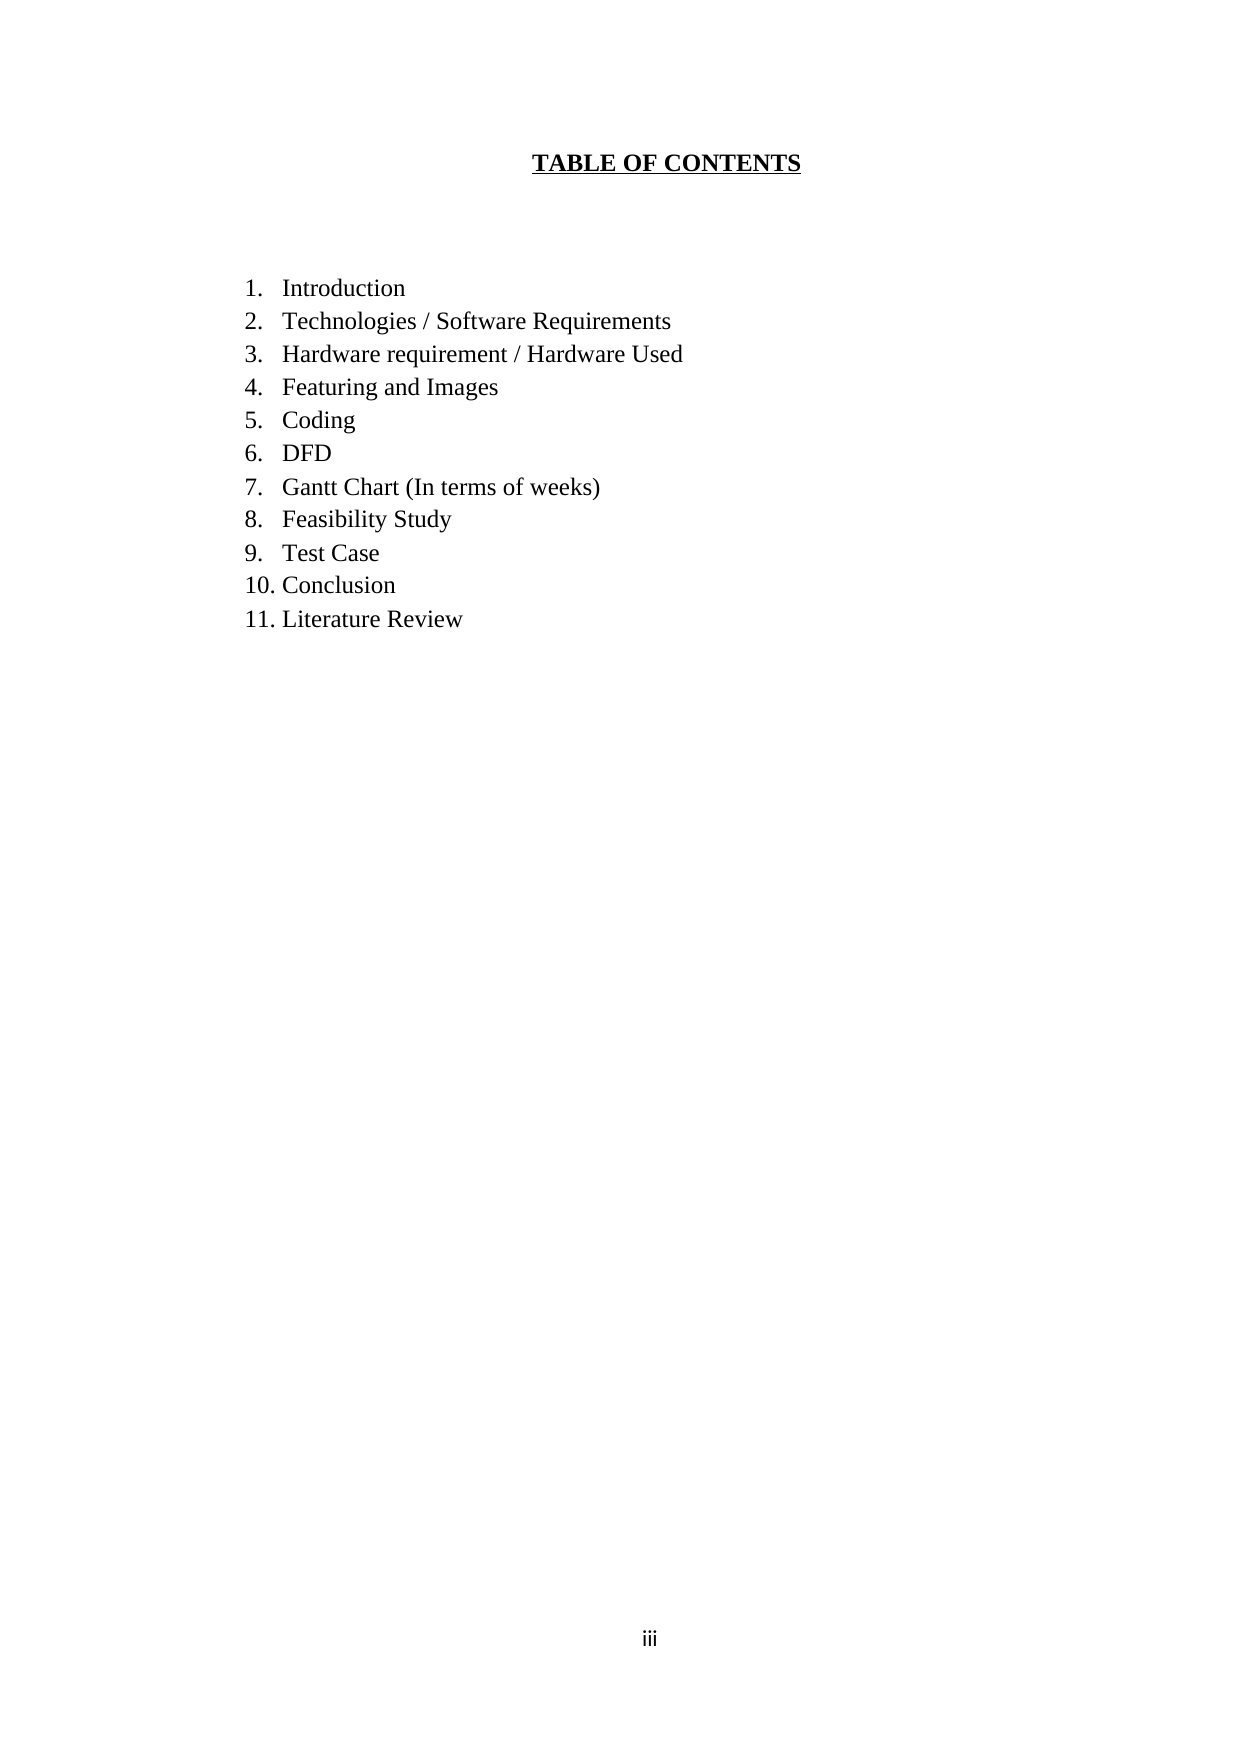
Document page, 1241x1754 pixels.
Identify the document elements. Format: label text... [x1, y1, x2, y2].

list Feasibility Study [244, 504, 1092, 533]
text TABLE OF CONTENTS [207, 148, 1092, 176]
list Test Case [244, 538, 1092, 566]
list Featuring and Images [244, 372, 1092, 401]
list Technologies / Software Requirements [244, 306, 1092, 335]
list Introduction [244, 273, 1092, 302]
list DFD [244, 438, 1092, 467]
list Literature Review [244, 604, 1092, 632]
list Gantt Chart (In terms of weeks) [244, 472, 1092, 500]
list Conclusion [244, 571, 1092, 599]
list Hardware requirement / Hardware Used [244, 339, 1092, 368]
list Coding [244, 406, 1092, 434]
